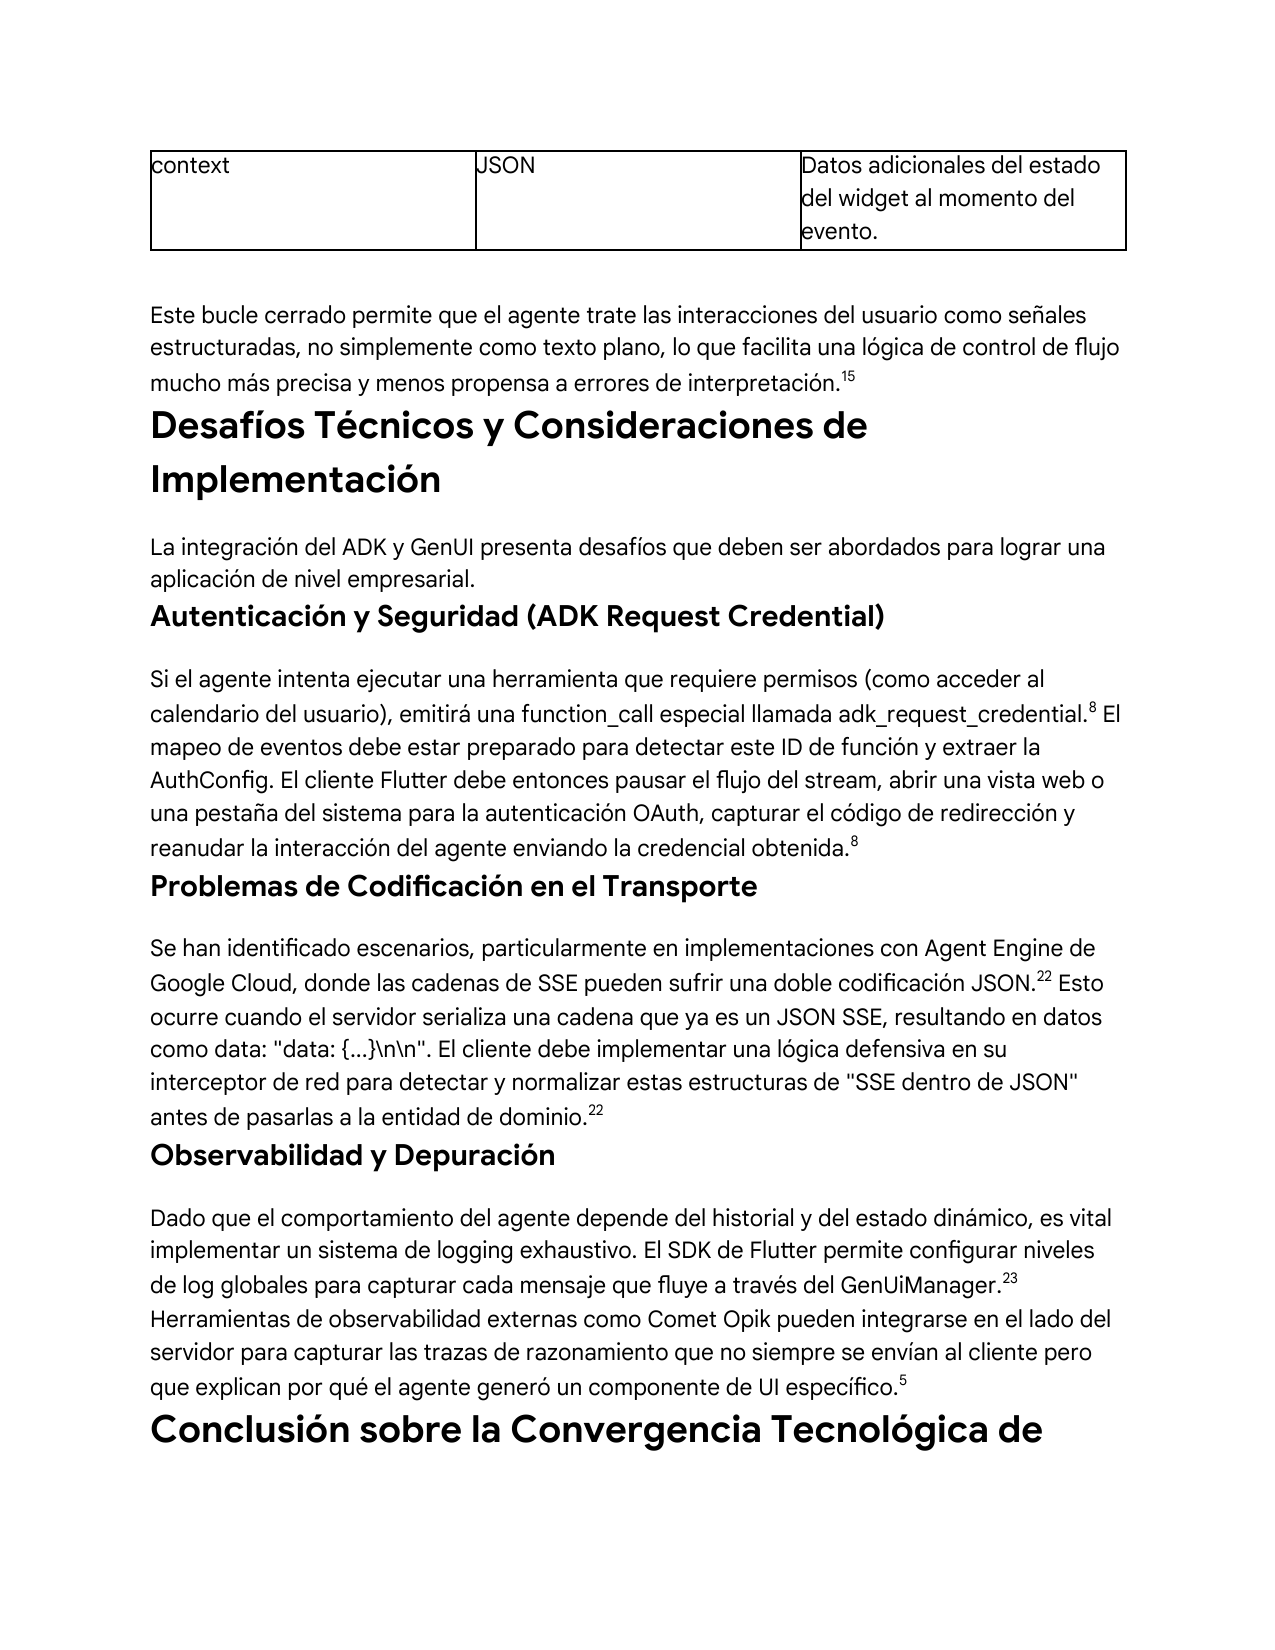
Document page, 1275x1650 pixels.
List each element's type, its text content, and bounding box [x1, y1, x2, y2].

table_cell JSON [477, 152, 800, 249]
subtitle Problemas de Codificación en el Transporte [150, 868, 1125, 904]
table_cell Datos adicionales del estado del widget al momento del evento. [802, 152, 1125, 249]
text La integración del ADK y GenUI presenta desafíos que deben ser abordados para lograr una aplicación de nivel empresarial. [150, 533, 1125, 594]
subtitle Autenticación y Seguridad (ADK Request Credential) [150, 598, 1125, 635]
text Se han identificado escenarios, particularmente en implementaciones con Agent Engine de Google Cloud, donde las cadenas de SSE pueden sufrir una doble codificación JSON.22 Esto ocurre cuando el servidor serializa una cadena que ya es un JSON SSE, resultando en datos como data: "data: {...}\n\n". El cliente debe implementar una lógica defensiva en su interceptor de red para detectar y normalizar estas estructuras de "SSE dentro de JSON" antes de pasarlas a la entidad de dominio.22 [150, 934, 1125, 1133]
subtitle Observabilidad y Depuración [150, 1137, 1125, 1174]
text Si el agente intenta ejecutar una herramienta que requiere permisos (como acceder al calendario del usuario), emitirá una function_call especial llamada adk_request_credential.8 El mapeo de eventos debe estar preparado para detectar este ID de función y extraer la AuthConfig. El cliente Flutter debe entonces pausar el flujo del stream, abrir una vista web o una pestaña del sistema para la autenticación OAuth, capturar el código de redirección y reanudar la interacción del agente enviando la credencial obtenida.8 [150, 665, 1125, 863]
table_cell context [152, 152, 475, 249]
text Dado que el comportamiento del agente depende del historial y del estado dinámico, es vital implementar un sistema de logging exhaustivo. El SDK de Flutter permite configurar niveles de log globales para capturar cada mensaje que fluye a través del GenUiManager.23 Herramientas de observabilidad externas como Comet Opik pueden integrarse en el lado del servidor para capturar las trazas de razonamiento que no siempre se envían al cliente pero que explican por qué el agente generó un componente de UI específico.5 [150, 1204, 1125, 1402]
subtitle Desafíos Técnicos y Consideraciones de Implementación [150, 402, 1125, 503]
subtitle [150, 1407, 1125, 1453]
text Este bucle cerrado permite que el agente trate las interacciones del usuario como señales estructuradas, no simplemente como texto plano, lo que facilita una lógica de control de flujo mucho más precisa y menos propensa a errores de interpretación.15 [150, 301, 1125, 398]
